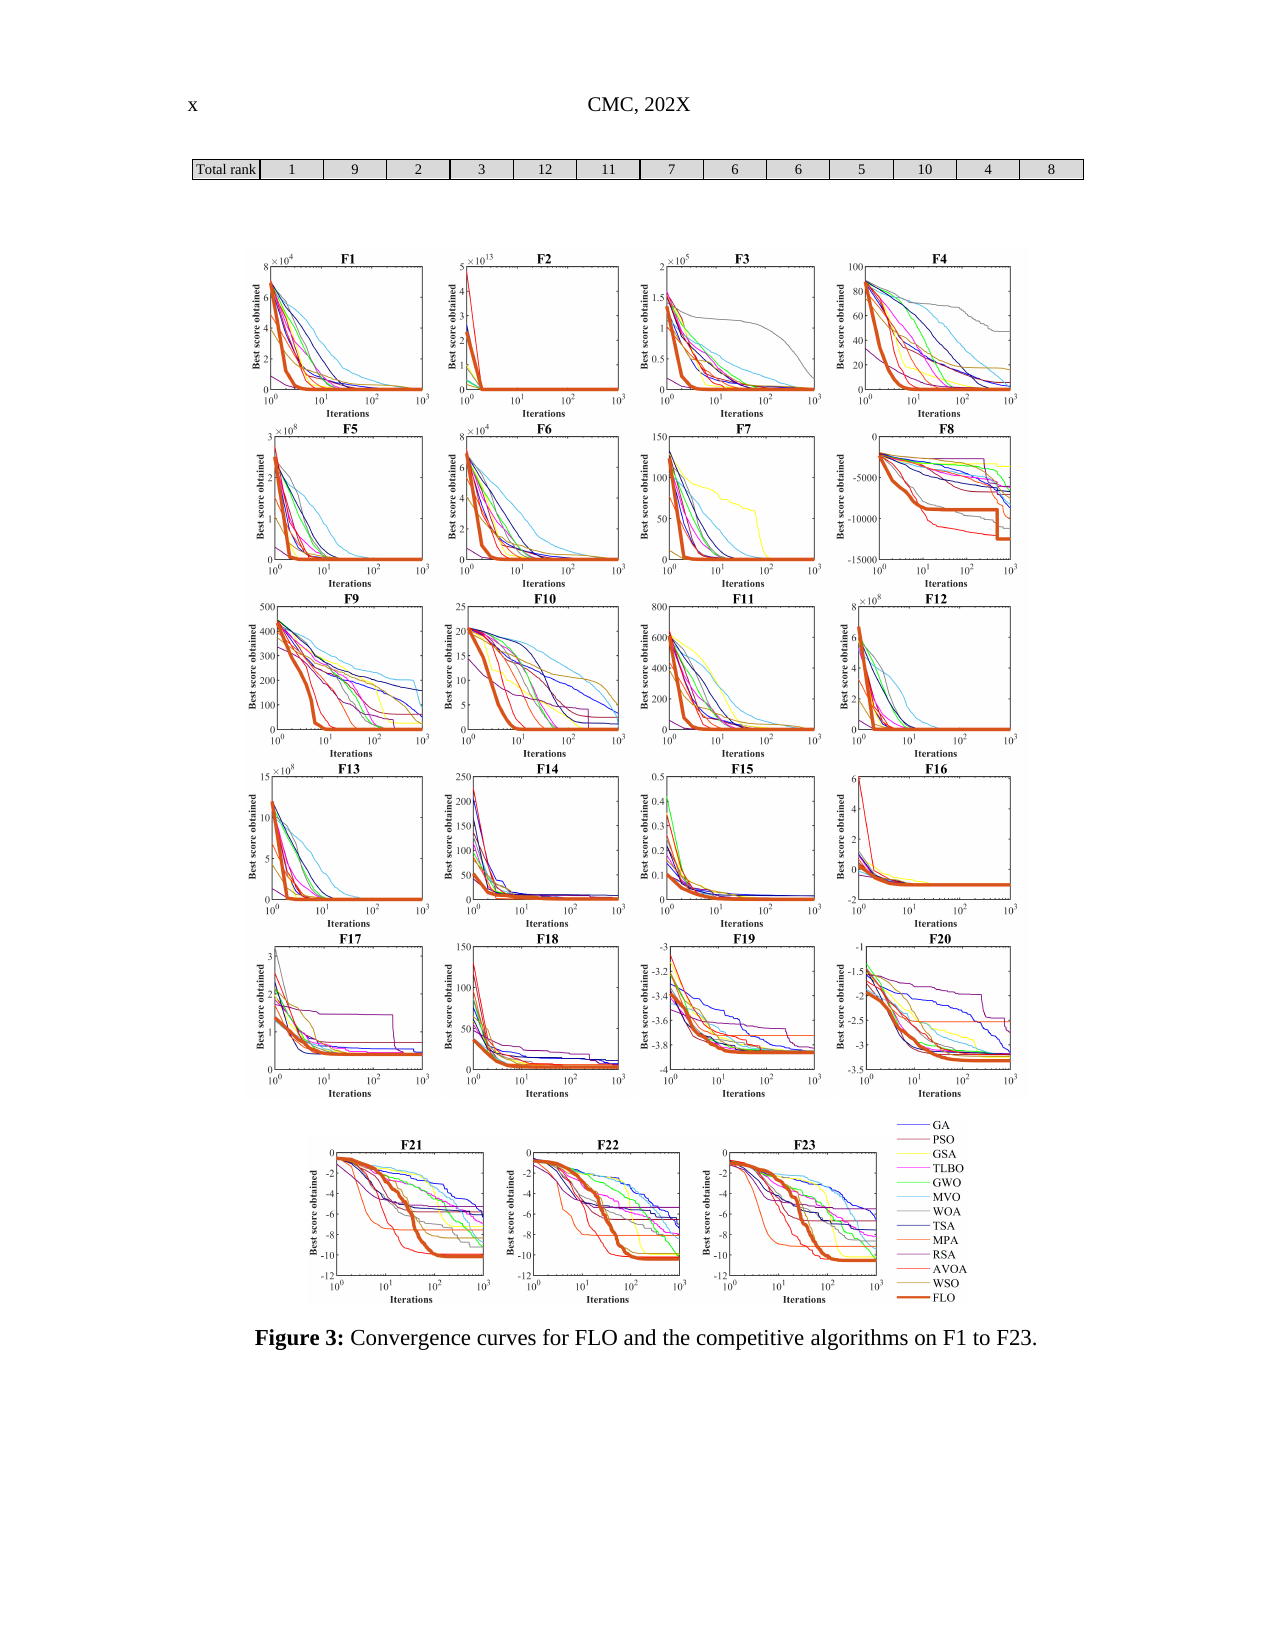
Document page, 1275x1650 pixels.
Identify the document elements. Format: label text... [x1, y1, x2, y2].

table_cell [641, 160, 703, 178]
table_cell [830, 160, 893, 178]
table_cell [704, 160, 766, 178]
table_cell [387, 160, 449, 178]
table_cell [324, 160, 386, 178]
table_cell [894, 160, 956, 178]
text Figure 3: Convergence curves for FLO and the competitive algorithms on F1 to F23. [187, 1324, 1087, 1350]
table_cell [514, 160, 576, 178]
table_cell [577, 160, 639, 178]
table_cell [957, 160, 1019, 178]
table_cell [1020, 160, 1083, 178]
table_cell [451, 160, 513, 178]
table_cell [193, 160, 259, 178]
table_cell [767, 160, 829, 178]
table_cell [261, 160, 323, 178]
